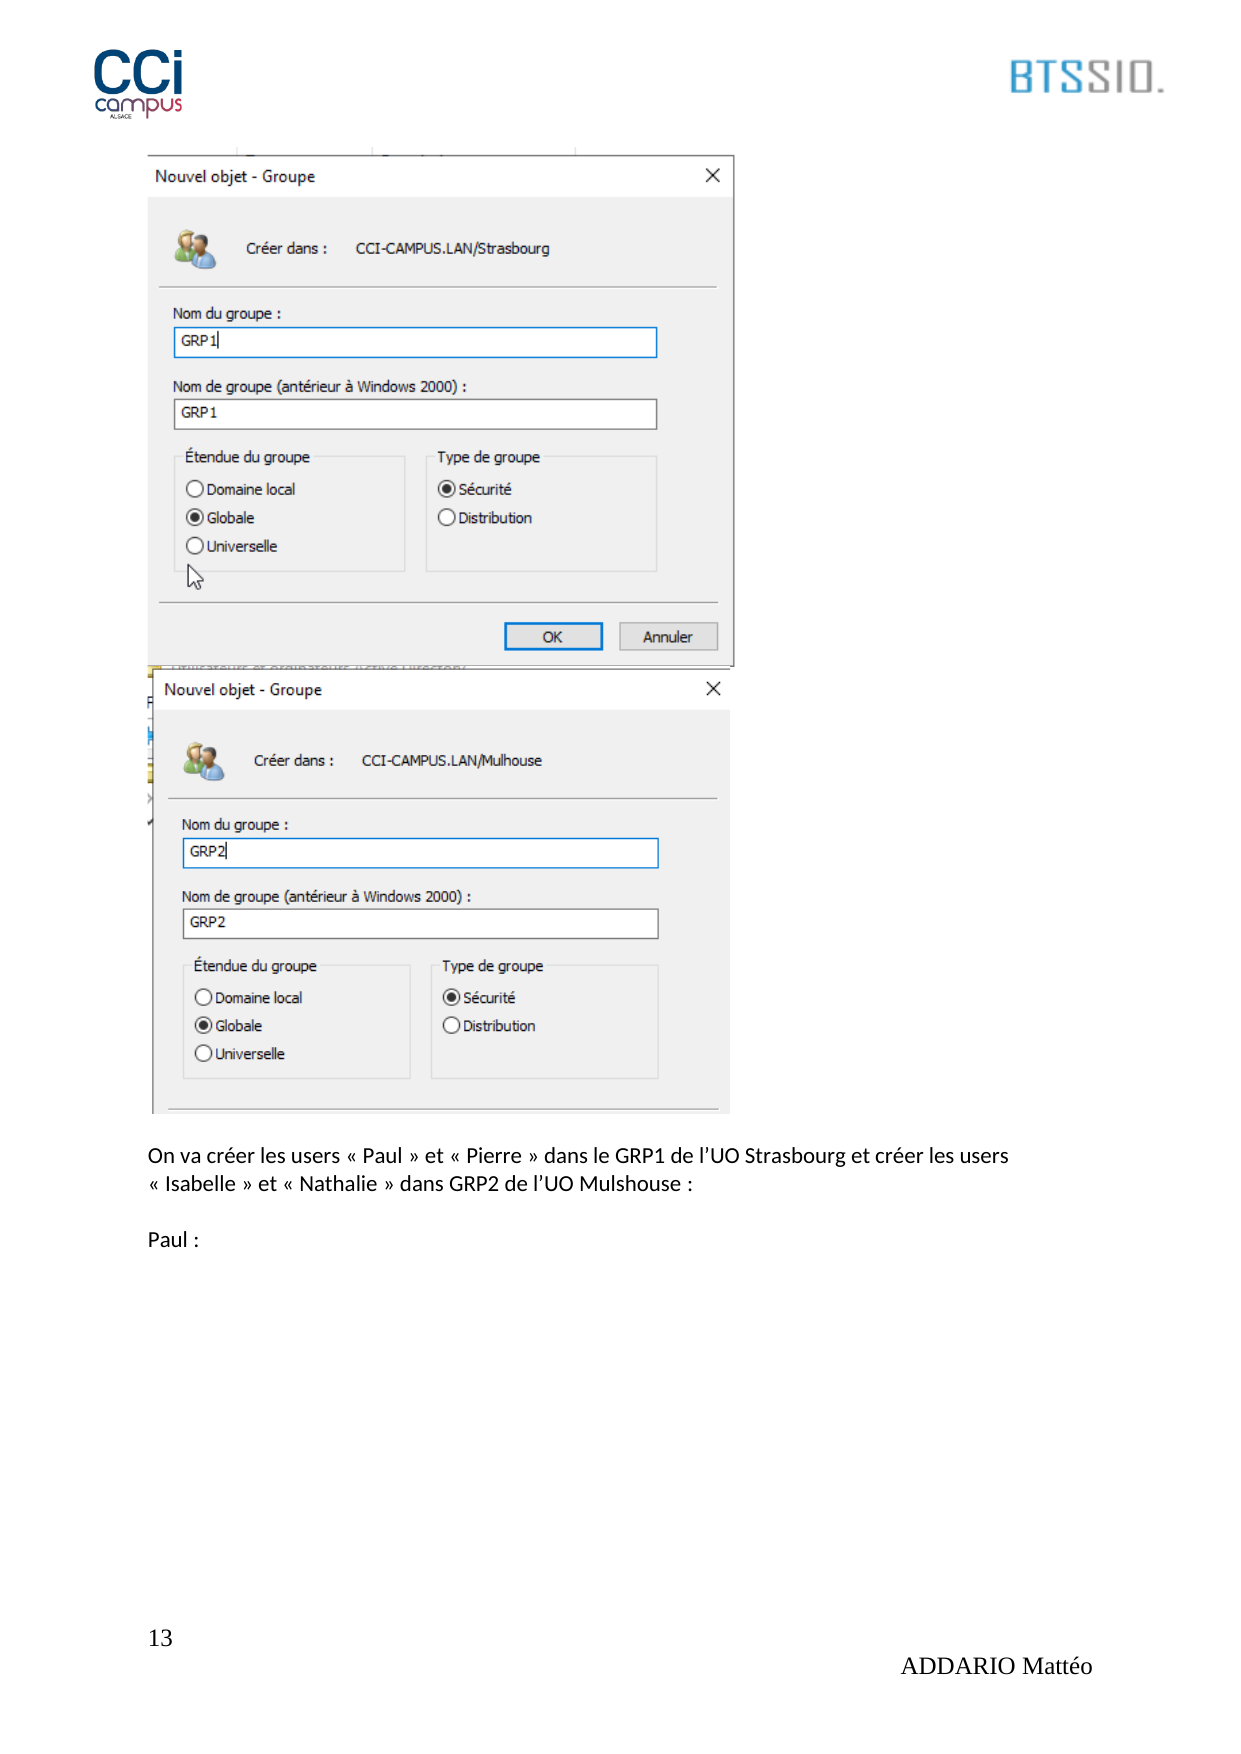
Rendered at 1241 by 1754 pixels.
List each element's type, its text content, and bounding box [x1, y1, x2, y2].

picture [1004, 46, 1169, 104]
picture [81, 45, 195, 123]
text On va créer les users « Paul » et « Pierre » dans le GRP1 de l’UO Strasbourg et créer les users « Isabelle » et « Nathalie » dans GRP2 de l’UO Mulshouse : [148, 1141, 1092, 1197]
text Paul : [148, 1225, 1092, 1253]
picture [147, 147, 736, 1114]
